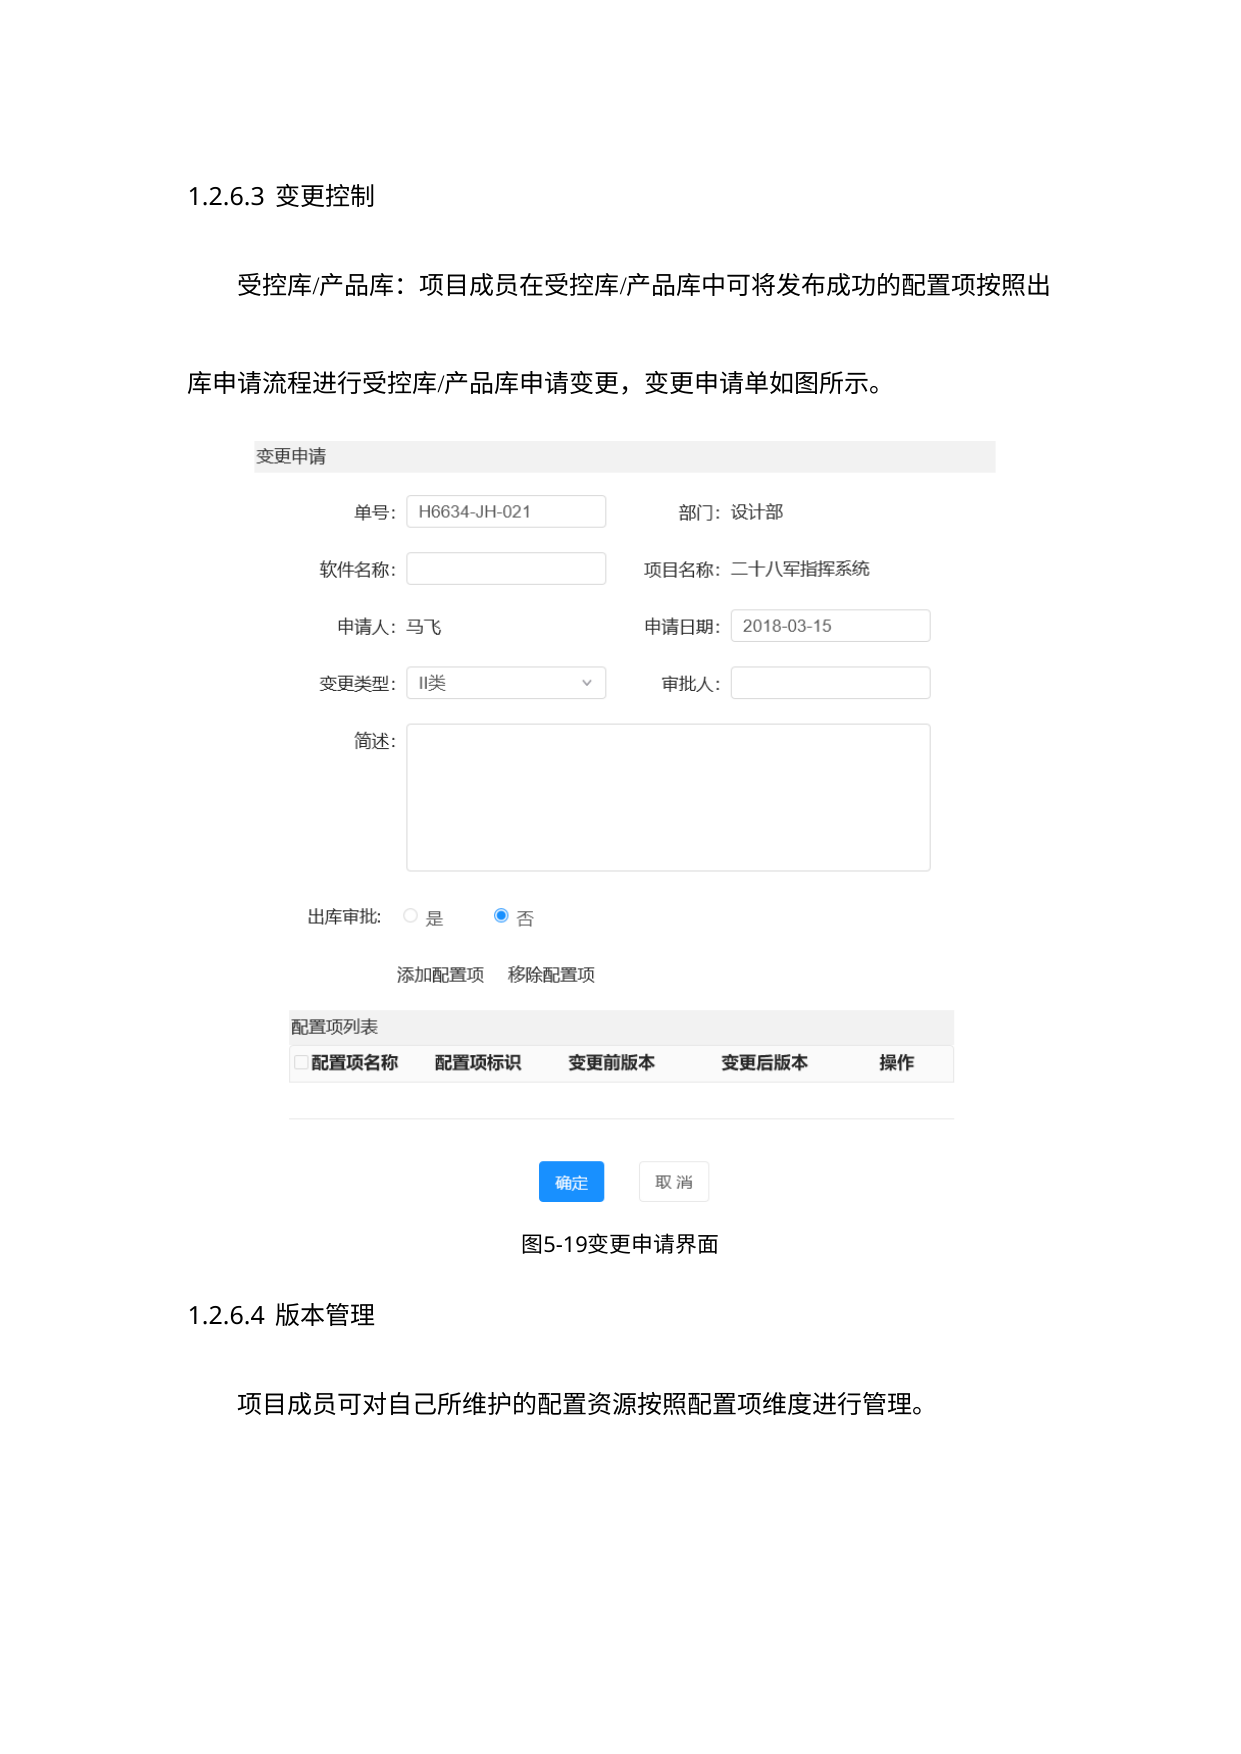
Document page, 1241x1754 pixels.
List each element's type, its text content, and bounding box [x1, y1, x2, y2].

picture [244, 432, 996, 1202]
text 受控库/产品库：项目成员在受控库/产品库中可将发布成功的配置项按照出库申请流程进行受控库/产品库申请变更，变更申请单如图所示。 [187, 251, 1053, 414]
subtitle 变更控制 [187, 162, 1053, 227]
text 项目成员可对自己所维护的配置资源按照配置项维度进行管理。 [187, 1370, 1053, 1435]
subtitle 版本管理 [187, 1281, 1053, 1346]
